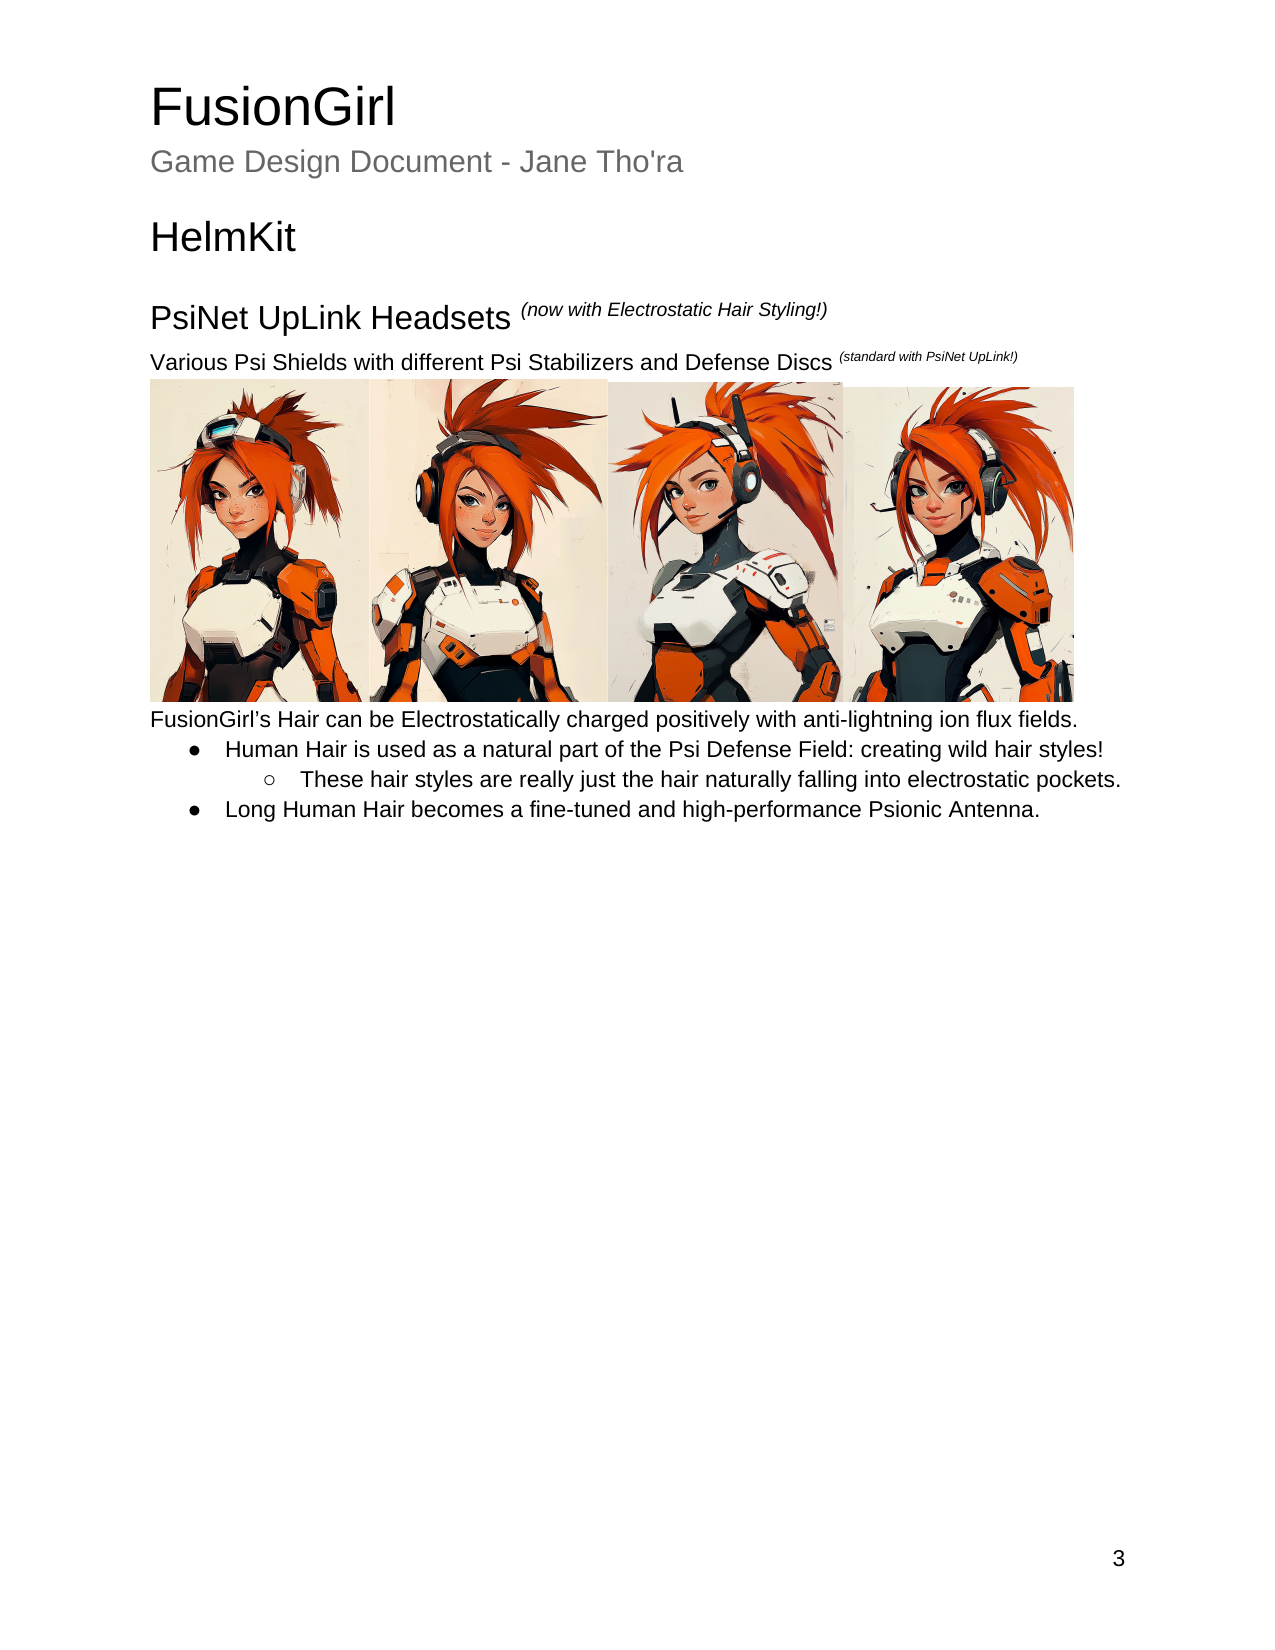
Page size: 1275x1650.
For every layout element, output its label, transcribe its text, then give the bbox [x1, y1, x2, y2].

text FusionGirl’s Hair can be Electrostatically charged positively with anti-lightning ion flux fields. [150, 706, 1125, 732]
text Various Psi Shields with different Psi Stabilizers and Defense Discs (standard with PsiNet UpLink!) [150, 349, 1125, 376]
subtitle HelmKit [150, 213, 1125, 261]
list These hair styles are really just the hair naturally falling into electrostatic pockets. [262, 766, 1125, 792]
picture [150, 379, 1074, 702]
subtitle PsiNet UpLink Headsets (now with Electrostatic Hair Styling!) [150, 298, 1125, 337]
list Long Human Hair becomes a fine-tuned and high-performance Psionic Antenna. [187, 796, 1125, 822]
list Human Hair is used as a natural part of the Psi Defense Field: creating wild hair styles! [187, 736, 1125, 762]
